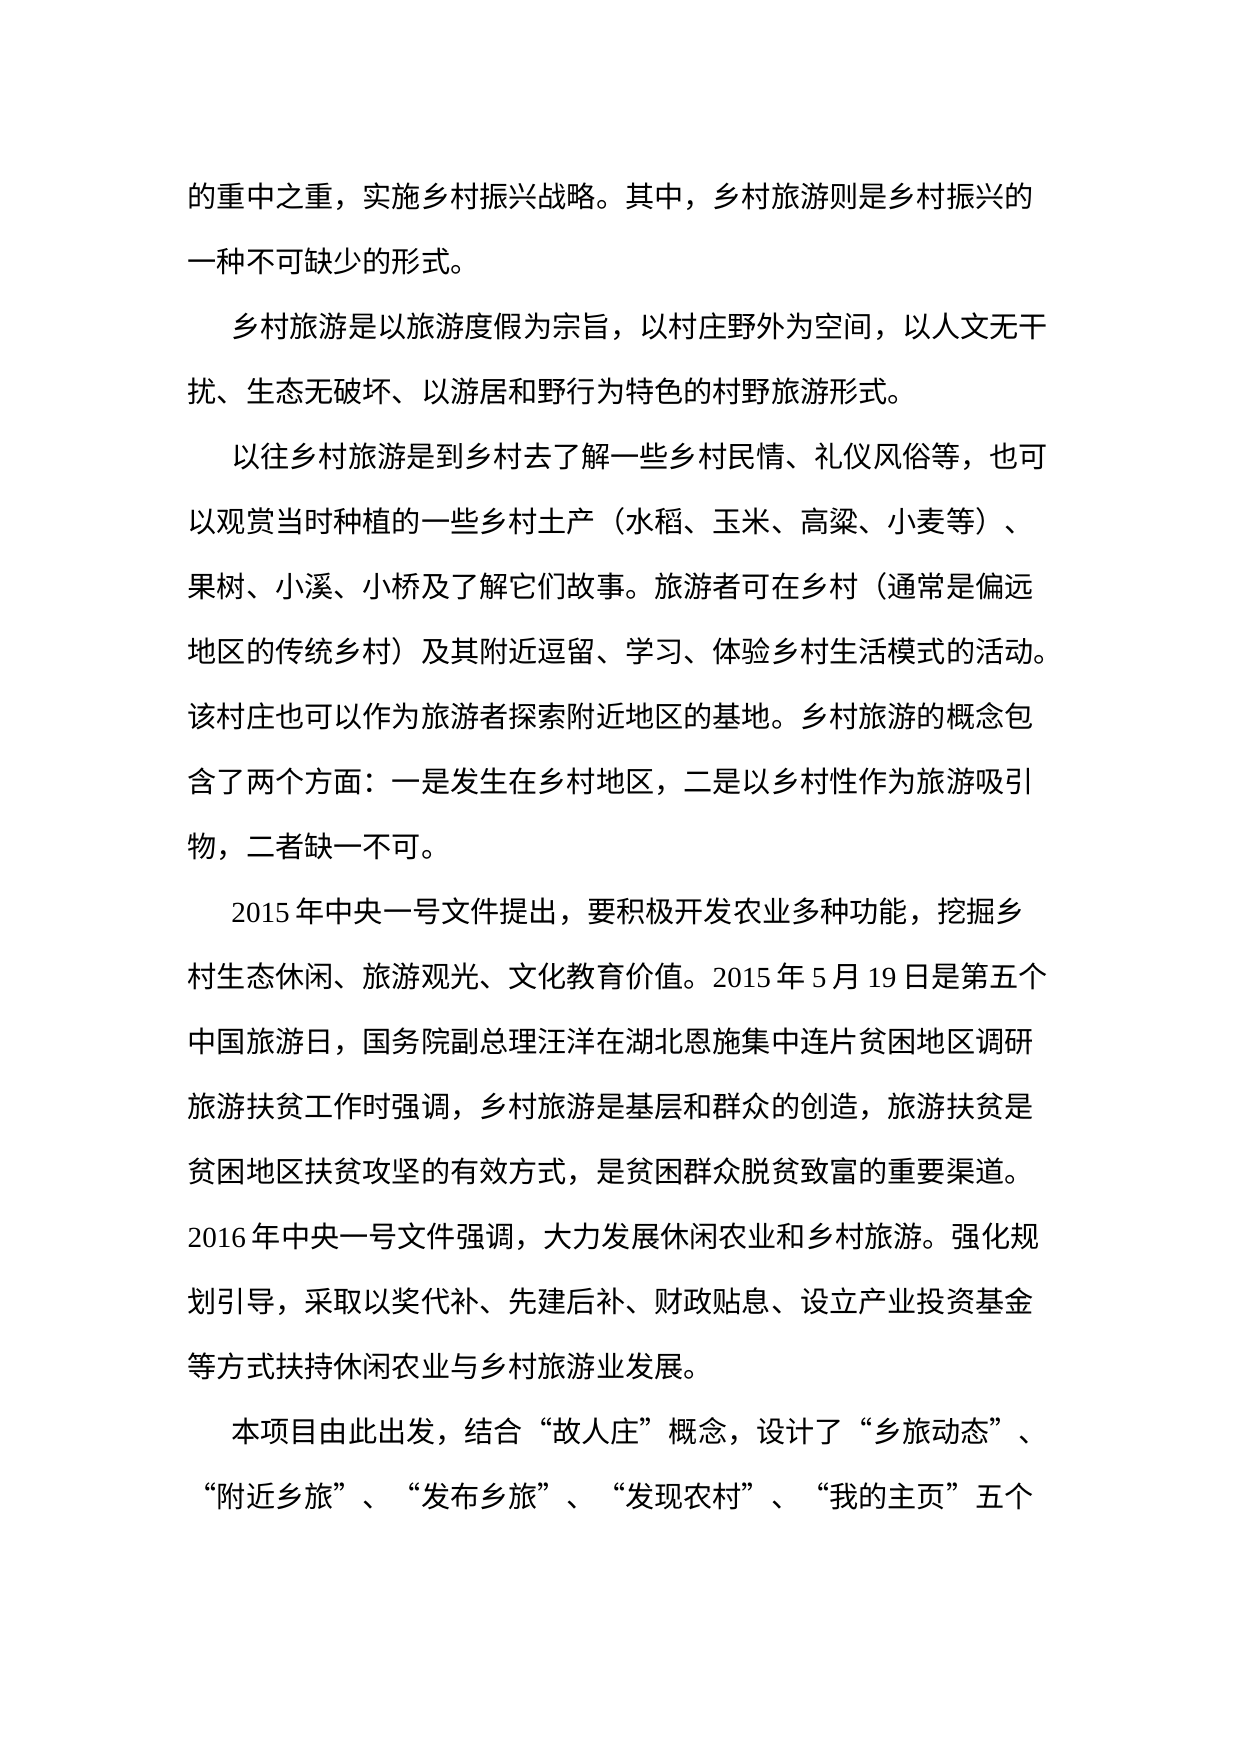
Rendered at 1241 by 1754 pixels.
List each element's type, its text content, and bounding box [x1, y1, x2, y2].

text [187, 162, 1053, 292]
text 乡村旅游是以旅游度假为宗旨，以村庄野外为空间，以人文无干扰、生态无破坏、以游居和野行为特色的村野旅游形式。 [187, 292, 1053, 422]
text 2015年中央一号文件提出，要积极开发农业多种功能，挖掘乡村生态休闲、旅游观光、文化教育价值。2015年5月19日是第五个中国旅游日，国务院副总理汪洋在湖北恩施集中连片贫困地区调研旅游扶贫工作时强调，乡村旅游是基层和群众的创造，旅游扶贫是贫困地区扶贫攻坚的有效方式，是贫困群众脱贫致富的重要渠道。2016年中央一号文件强调，大力发展休闲农业和乡村旅游。强化规划引导，采取以奖代补、先建后补、财政贴息、设立产业投资基金等方式扶持休闲农业与乡村旅游业发展。 [187, 877, 1053, 1397]
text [187, 1397, 1053, 1527]
text 以往乡村旅游是到乡村去了解一些乡村民情、礼仪风俗等，也可以观赏当时种植的一些乡村土产（水稻、玉米、高粱、小麦等）、果树、小溪、小桥及了解它们故事。旅游者可在乡村（通常是偏远地区的传统乡村）及其附近逗留、学习、体验乡村生活模式的活动。该村庄也可以作为旅游者探索附近地区的基地。乡村旅游的概念包含了两个方面：一是发生在乡村地区，二是以乡村性作为旅游吸引物，二者缺一不可。 [187, 422, 1053, 877]
